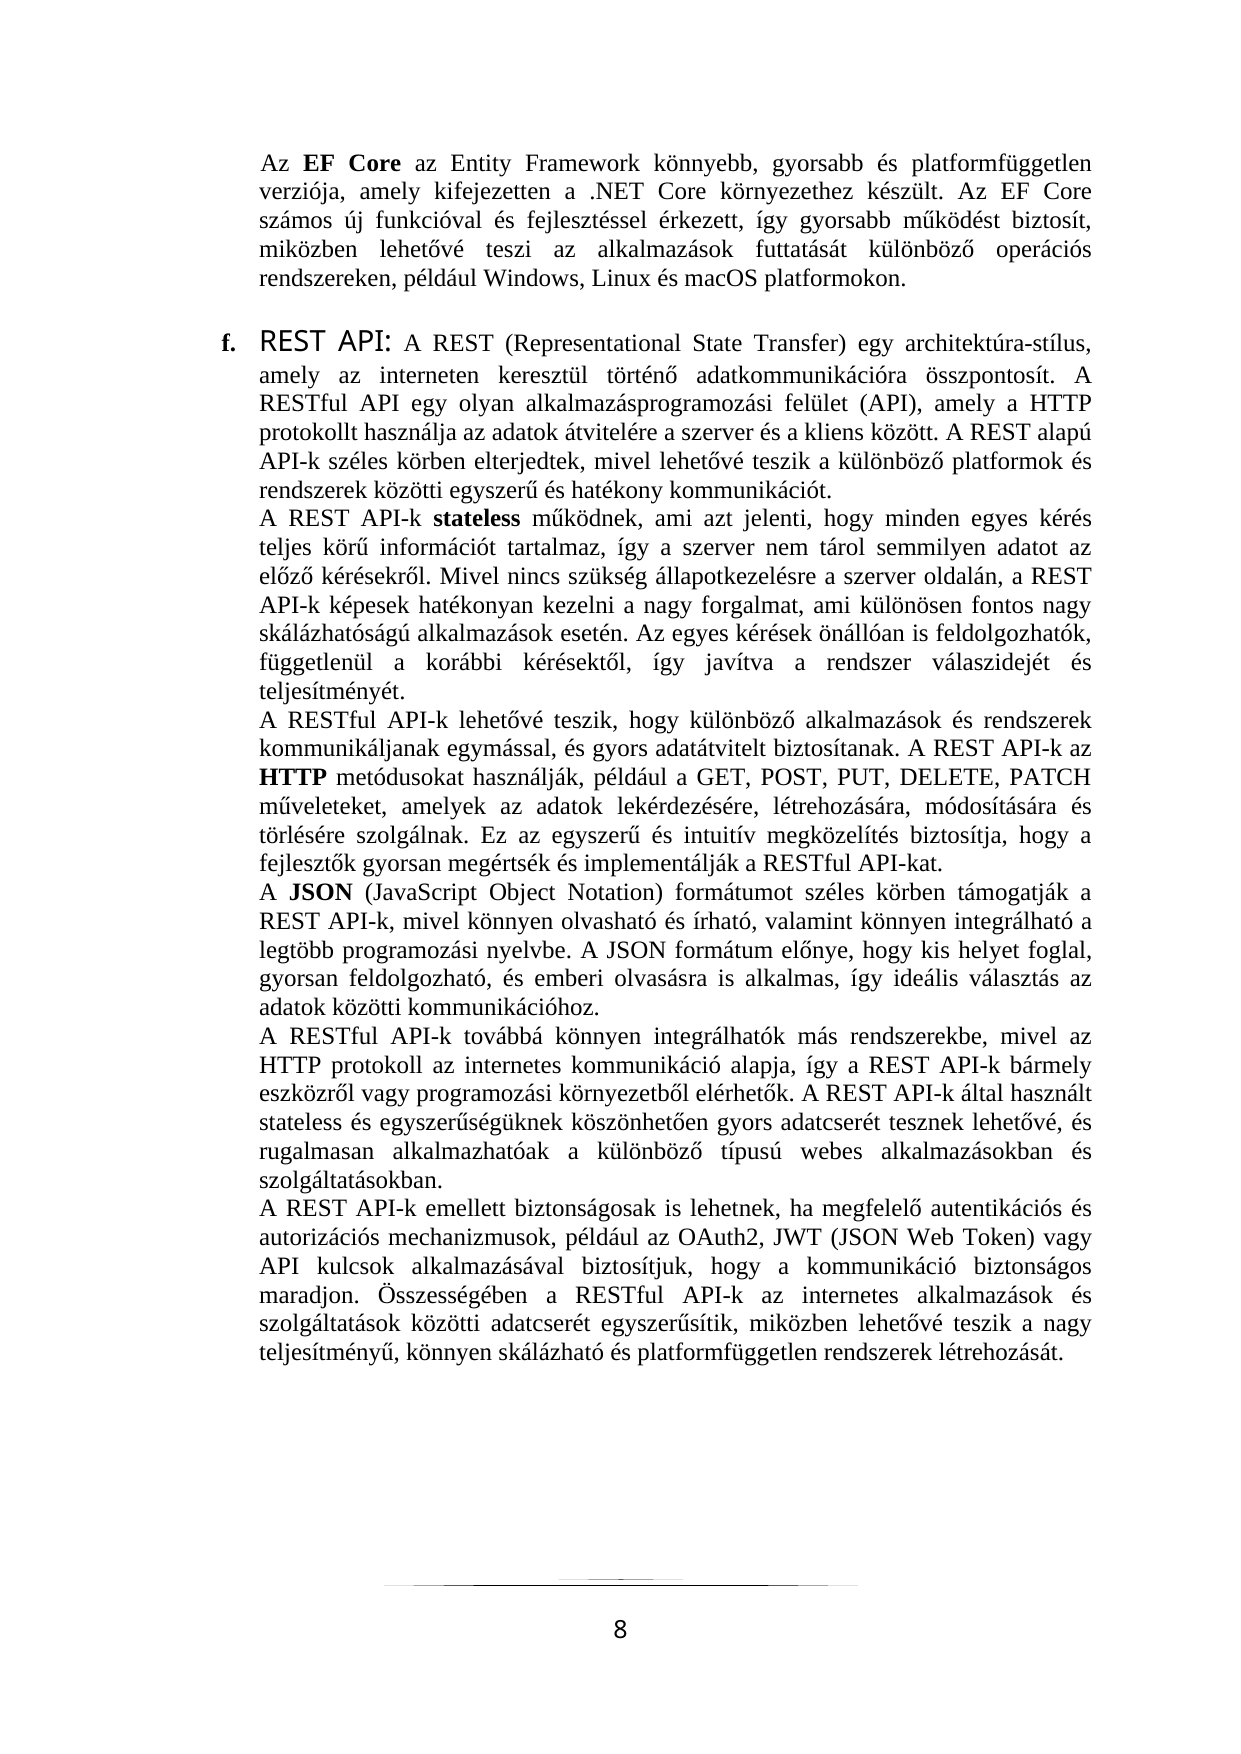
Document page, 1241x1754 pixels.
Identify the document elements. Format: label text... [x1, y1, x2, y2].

text A RESTful API-k lehetővé teszik, hogy különböző alkalmazások és rendszerek kommunikáljanak egymással, és gyors adatátvitelt biztosítanak. A REST API-k az HTTP metódusokat használják, például a GET, POST, PUT, DELETE, PATCH műveleteket, amelyek az adatok lekérdezésére, létrehozására, módosítására és törlésére szolgálnak. Ez az egyszerű és intuitív megközelítés biztosítja, hogy a fejlesztők gyorsan megértsék és implementálják a RESTful API-kat. [259, 705, 1093, 877]
text A REST API-k emellett biztonságosak is lehetnek, ha megfelelő autentikációs és autorizációs mechanizmusok, például az OAuth2, JWT (JSON Web Token) vagy API kulcsok alkalmazásával biztosítjuk, hogy a kommunikáció biztonságos maradjon. Összességében a RESTful API-k az internetes alkalmazások és szolgáltatások közötti adatcserét egyszerűsítik, miközben lehetővé teszik a nagy teljesítményű, könnyen skálázható és platformfüggetlen rendszerek létrehozását. [259, 1193, 1093, 1366]
text A RESTful API-k továbbá könnyen integrálhatók más rendszerekbe, mivel az HTTP protokoll az internetes kommunikáció alapja, így a REST API-k bármely eszközről vagy programozási környezetből elérhetők. A REST API-k által használt stateless és egyszerűségüknek köszönhetően gyors adatcserét tesznek lehetővé, és rugalmasan alkalmazhatóak a különböző típusú webes alkalmazásokban és szolgáltatásokban. [259, 1021, 1093, 1193]
text A REST API-k stateless működnek, ami azt jelenti, hogy minden egyes kérés teljes körű információt tartalmaz, így a szerver nem tárol semmilyen adatot az előző kérésekről. Mivel nincs szükség állapotkezelésre a szerver oldalán, a REST API-k képesek hatékonyan kezelni a nagy forgalmat, ami különösen fontos nagy skálázhatóságú alkalmazások esetén. Az egyes kérések önállóan is feldolgozhatók, függetlenül a korábbi kérésektől, így javítva a rendszer válaszidejét és teljesítményét. [259, 503, 1093, 705]
list REST API: A REST (Representational State Transfer) egy architektúra-stílus, amely az interneten keresztül történő adatkommunikációra összpontosít. A RESTful API egy olyan alkalmazásprogramozási felület (API), amely a HTTP protokollt használja az adatok átvitelére a szerver és a kliens között. A REST alapú API-k széles körben elterjedtek, mivel lehetővé teszik a különböző platformok és rendszerek közötti egyszerű és hatékony kommunikációt. [221, 320, 1093, 503]
text Az EF Core az Entity Framework könnyebb, gyorsabb és platformfüggetlen verziója, amely kifejezetten a .NET Core környezethez készült. Az EF Core számos új funkcióval és fejlesztéssel érkezett, így gyorsabb működést biztosít, miközben lehetővé teszi az alkalmazások futtatását különböző operációs rendszereken, például Windows, Linux és macOS platformokon. [259, 148, 1093, 291]
text A JSON (JavaScript Object Notation) formátumot széles körben támogatják a REST API-k, mivel könnyen olvasható és írható, valamint könnyen integrálható a legtöbb programozási nyelvbe. A JSON formátum előnye, hogy kis helyet foglal, gyorsan feldolgozható, és emberi olvasásra is alkalmas, így ideális választás az adatok közötti kommunikációhoz. [259, 877, 1093, 1021]
